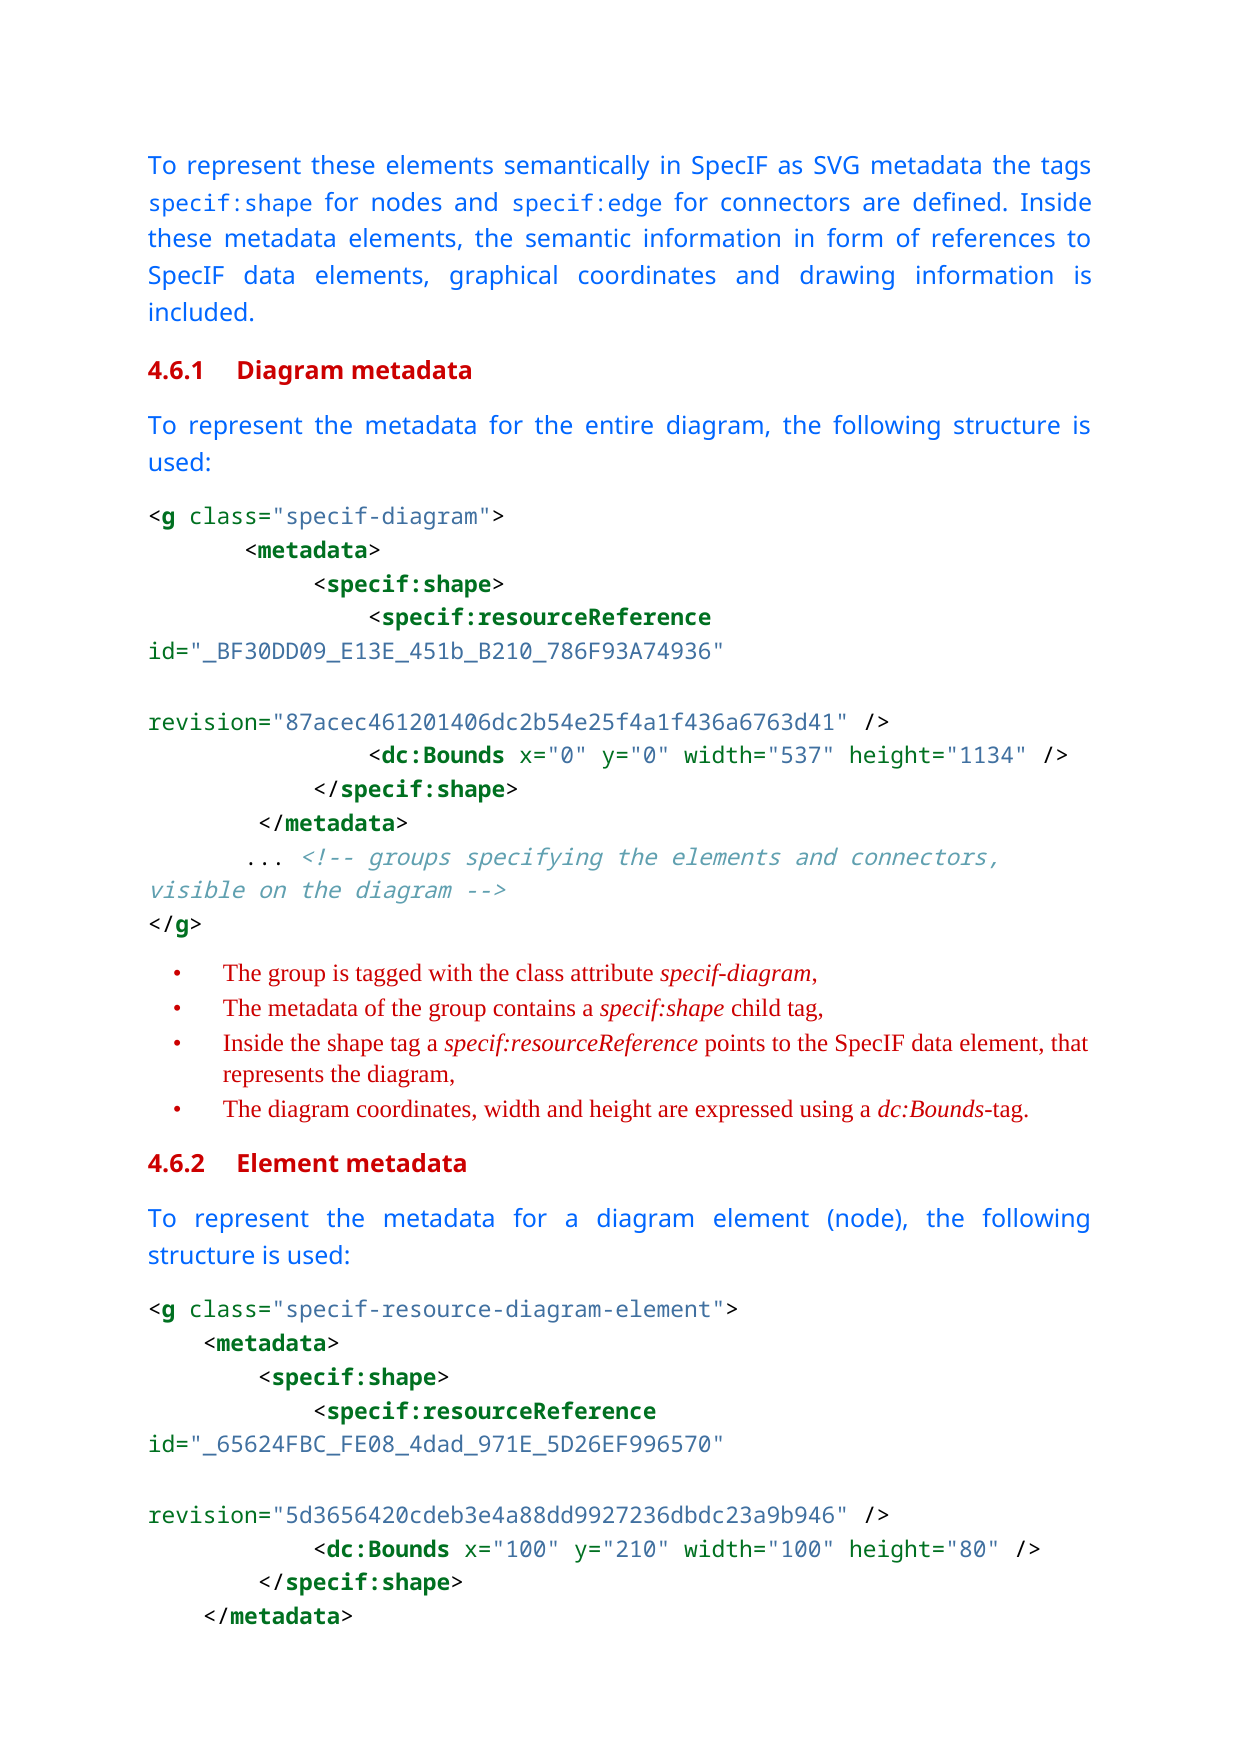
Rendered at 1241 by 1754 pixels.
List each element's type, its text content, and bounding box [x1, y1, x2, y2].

text To represent the metadata for a diagram element (node), the following structure is used: [148, 1201, 1093, 1272]
list The diagram coordinates, width and height are expressed using a dc:Bounds-tag. [173, 1094, 1093, 1122]
list The group is tagged with the class attribute specif-diagram, [173, 958, 1093, 987]
text To represent the metadata for the entire diagram, the following structure is used: [148, 408, 1093, 479]
text To represent these elements semantically in SpecIF as SVG metadata the tags specif:shape for nodes and specif:edge for connectors are defined. Inside these metadata elements, the semantic information in form of references to SpecIF data elements, graphical coordinates and drawing information is included. [148, 148, 1093, 329]
list The metadata of the group contains a specif:shape child tag, [173, 993, 1093, 1022]
text <g class="specif-diagram"> <metadata> <specif:shape> <specif:resourceReference id="_BF30DD09_E13E_451b_B210_786F93A74936" revision="87acec461201406dc2b54e25f4a1f436a6763d41" /> <dc:Bounds x="0" y="0" width="537" height="1134" /> </specif:shape> </metadata> ... <!-- groups specifying the elements and connectors, visible on the diagram --> </g> [148, 500, 1093, 939]
subtitle Element metadata [148, 1146, 1093, 1180]
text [148, 1293, 1093, 1631]
list Inside the shape tag a specif:resourceReference points to the SpecIF data element, that represents the diagram, [173, 1028, 1093, 1088]
subtitle Diagram metadata [148, 352, 1093, 386]
